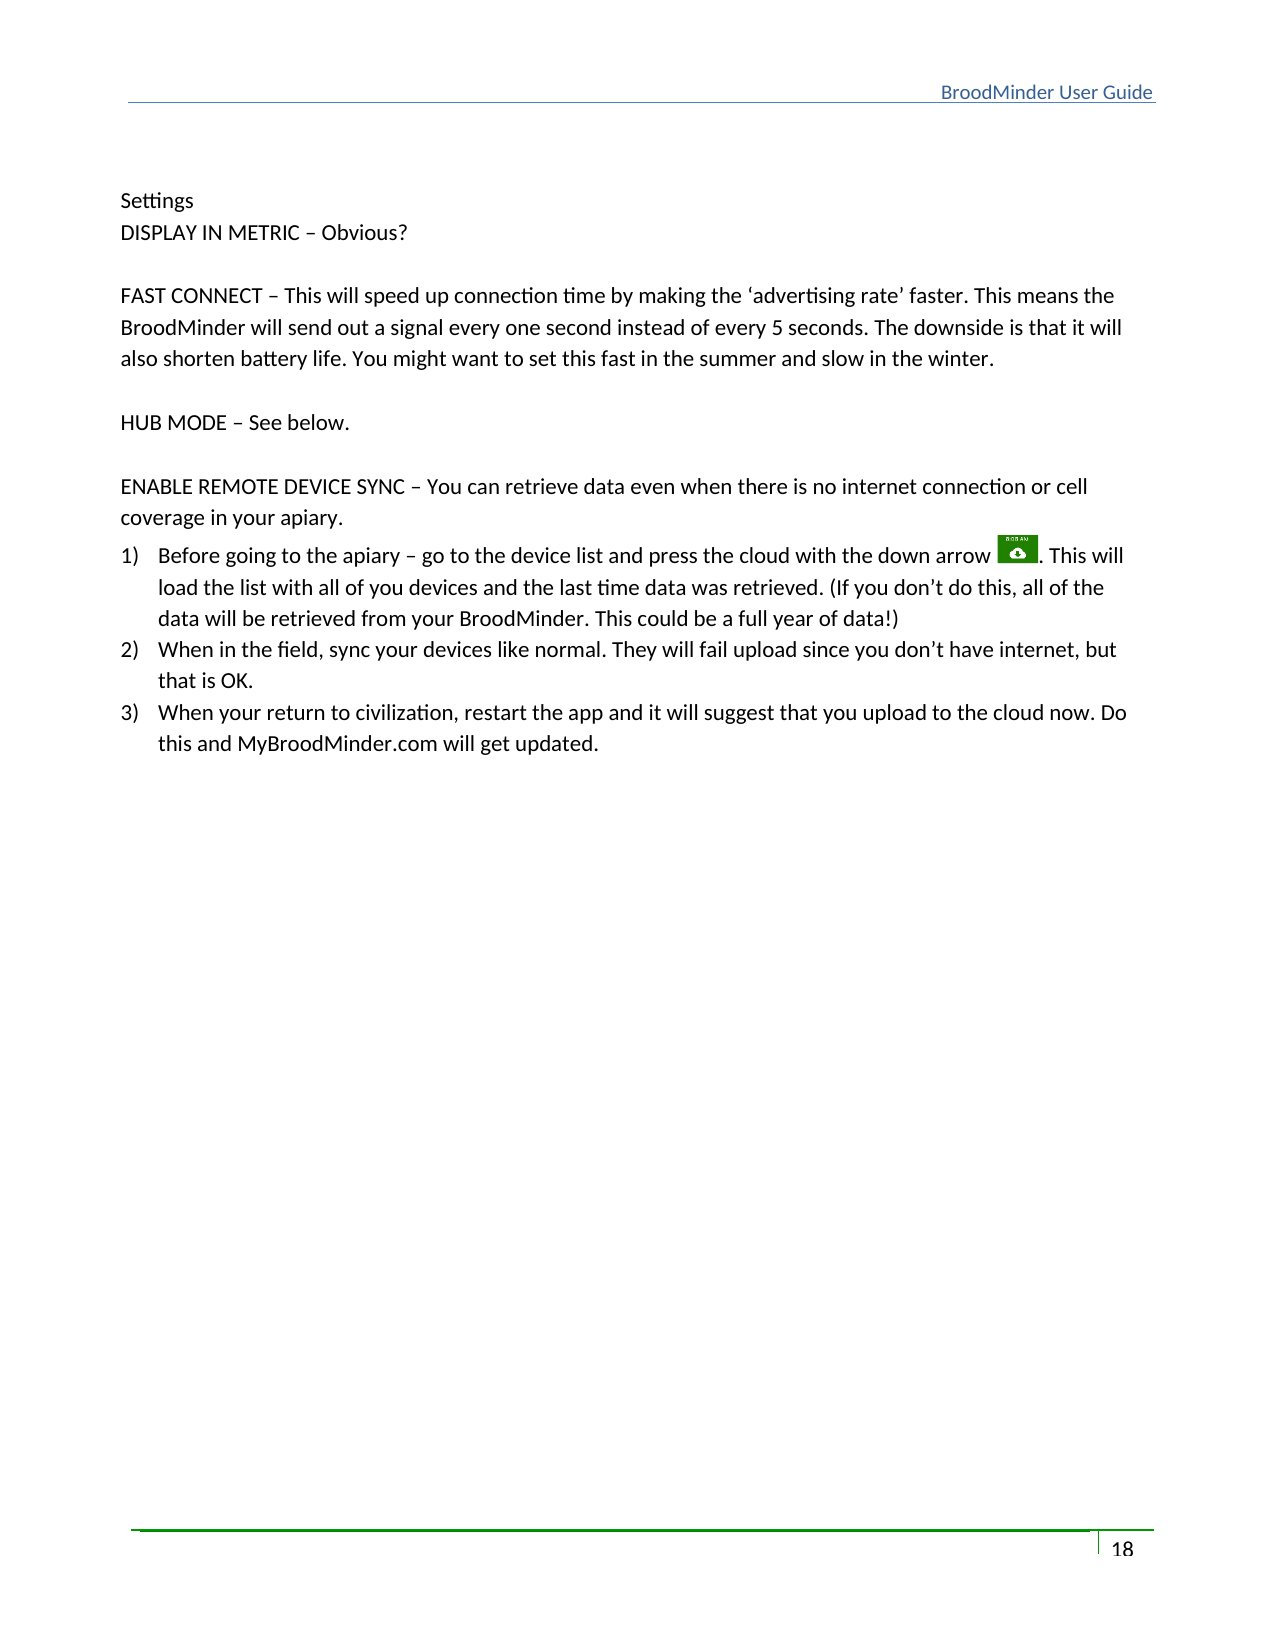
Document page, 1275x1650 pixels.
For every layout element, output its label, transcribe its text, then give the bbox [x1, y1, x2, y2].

picture [997, 535, 1039, 564]
text HUB MODE – See below. [120, 408, 1153, 436]
list Before going to the apiary – go to the device list and press the cloud with the down arrow . This will load the list with all of you devices and the last time data was retrieved. (If you don’t do this, all of the data will be retrieved from your BroodMinder. This could be a full year of data!) [120, 535, 1153, 632]
text Settings [120, 186, 1153, 214]
text ENABLE REMOTE DEVICE SYNC – You can retrieve data even when there is no internet connection or cell coverage in your apiary. [120, 472, 1153, 531]
list When in the field, sync your devices like normal. They will fail upload since you don’t have internet, but that is OK. [120, 635, 1153, 695]
text FAST CONNECT – This will speed up connection time by making the ‘advertising rate’ faster. This means the BroodMinder will send out a signal every one second instead of every 5 seconds. The downside is that it will also shorten battery life. You might want to set this fast in the summer and slow in the winter. [120, 282, 1153, 372]
list When your return to civilization, restart the app and it will suggest that you upload to the cloud now. Do this and MyBroodMinder.com will get updated. [120, 698, 1153, 757]
text DISPLAY IN METRIC – Obvious? [120, 218, 1153, 246]
